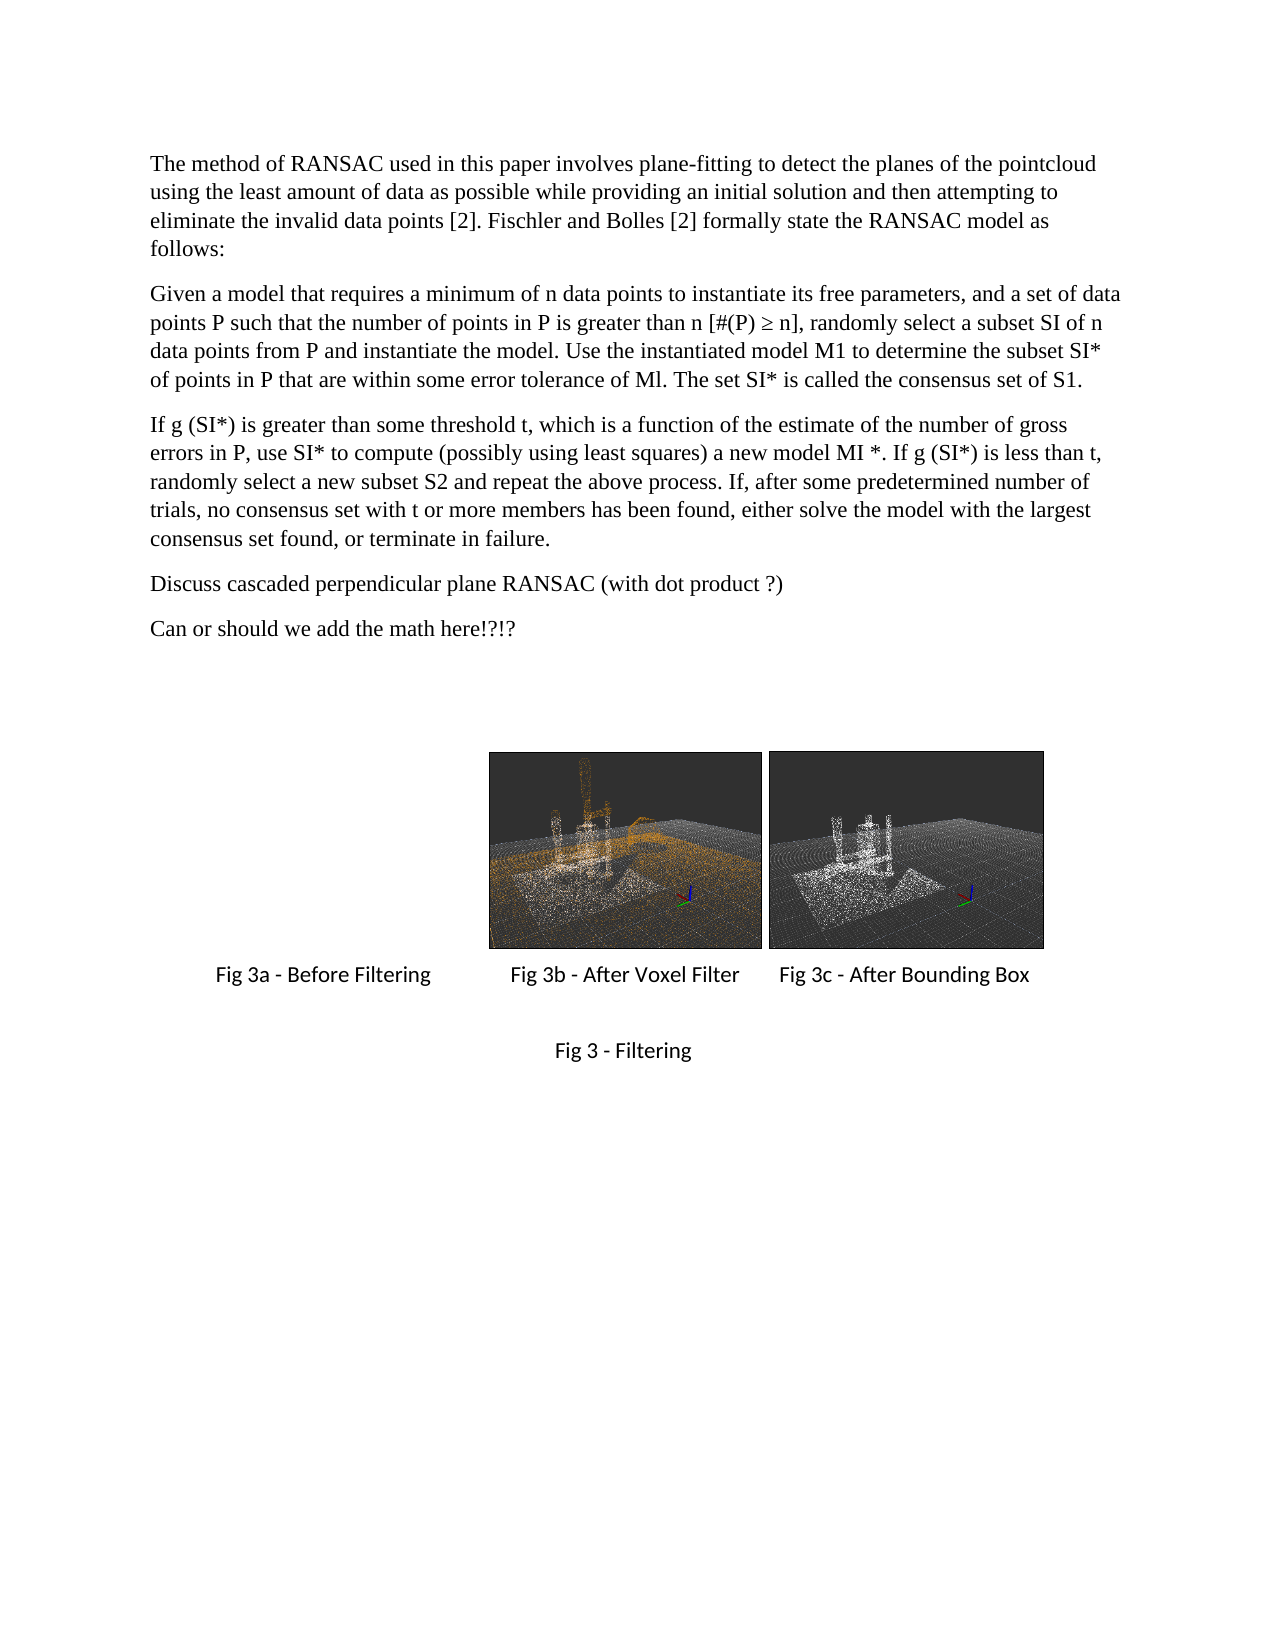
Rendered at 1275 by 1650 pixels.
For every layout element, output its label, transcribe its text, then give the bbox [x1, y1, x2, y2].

text Discuss cascaded perpendicular plane RANSAC (with dot product ?) [150, 570, 1125, 596]
text If g (SI*) is greater than some threshold t, which is a function of the estimate of the number of gross errors in P, use SI* to compute (possibly using least squares) a new model MI *. If g (SI*) is less than t, randomly select a new subset S2 and repeat the above process. If, after some predetermined number of trials, no consensus set with t or more members has been found, either solve the model with the largest consensus set found, or terminate in failure. [150, 411, 1125, 551]
text The method of RANSAC used in this paper involves plane-fitting to detect the planes of the pointcloud using the least amount of data as possible while providing an initial solution and then attempting to eliminate the invalid data points [2]. Fischler and Bolles [2] formally state the RANSAC model as follows: [150, 150, 1125, 262]
picture [490, 753, 761, 948]
text Given a model that requires a minimum of n data points to instantiate its free parameters, and a set of data points P such that the number of points in P is greater than n [#(P) ≥ n], randomly select a subset SI of n data points from P and instantiate the model. Use the instantiated model M1 to determine the subset SI* of points in P that are within some error tolerance of Ml. The set SI* is called the consensus set of S1. [150, 280, 1125, 392]
text Can or should we add the math here!?!? [150, 615, 1125, 641]
picture [770, 752, 1043, 948]
